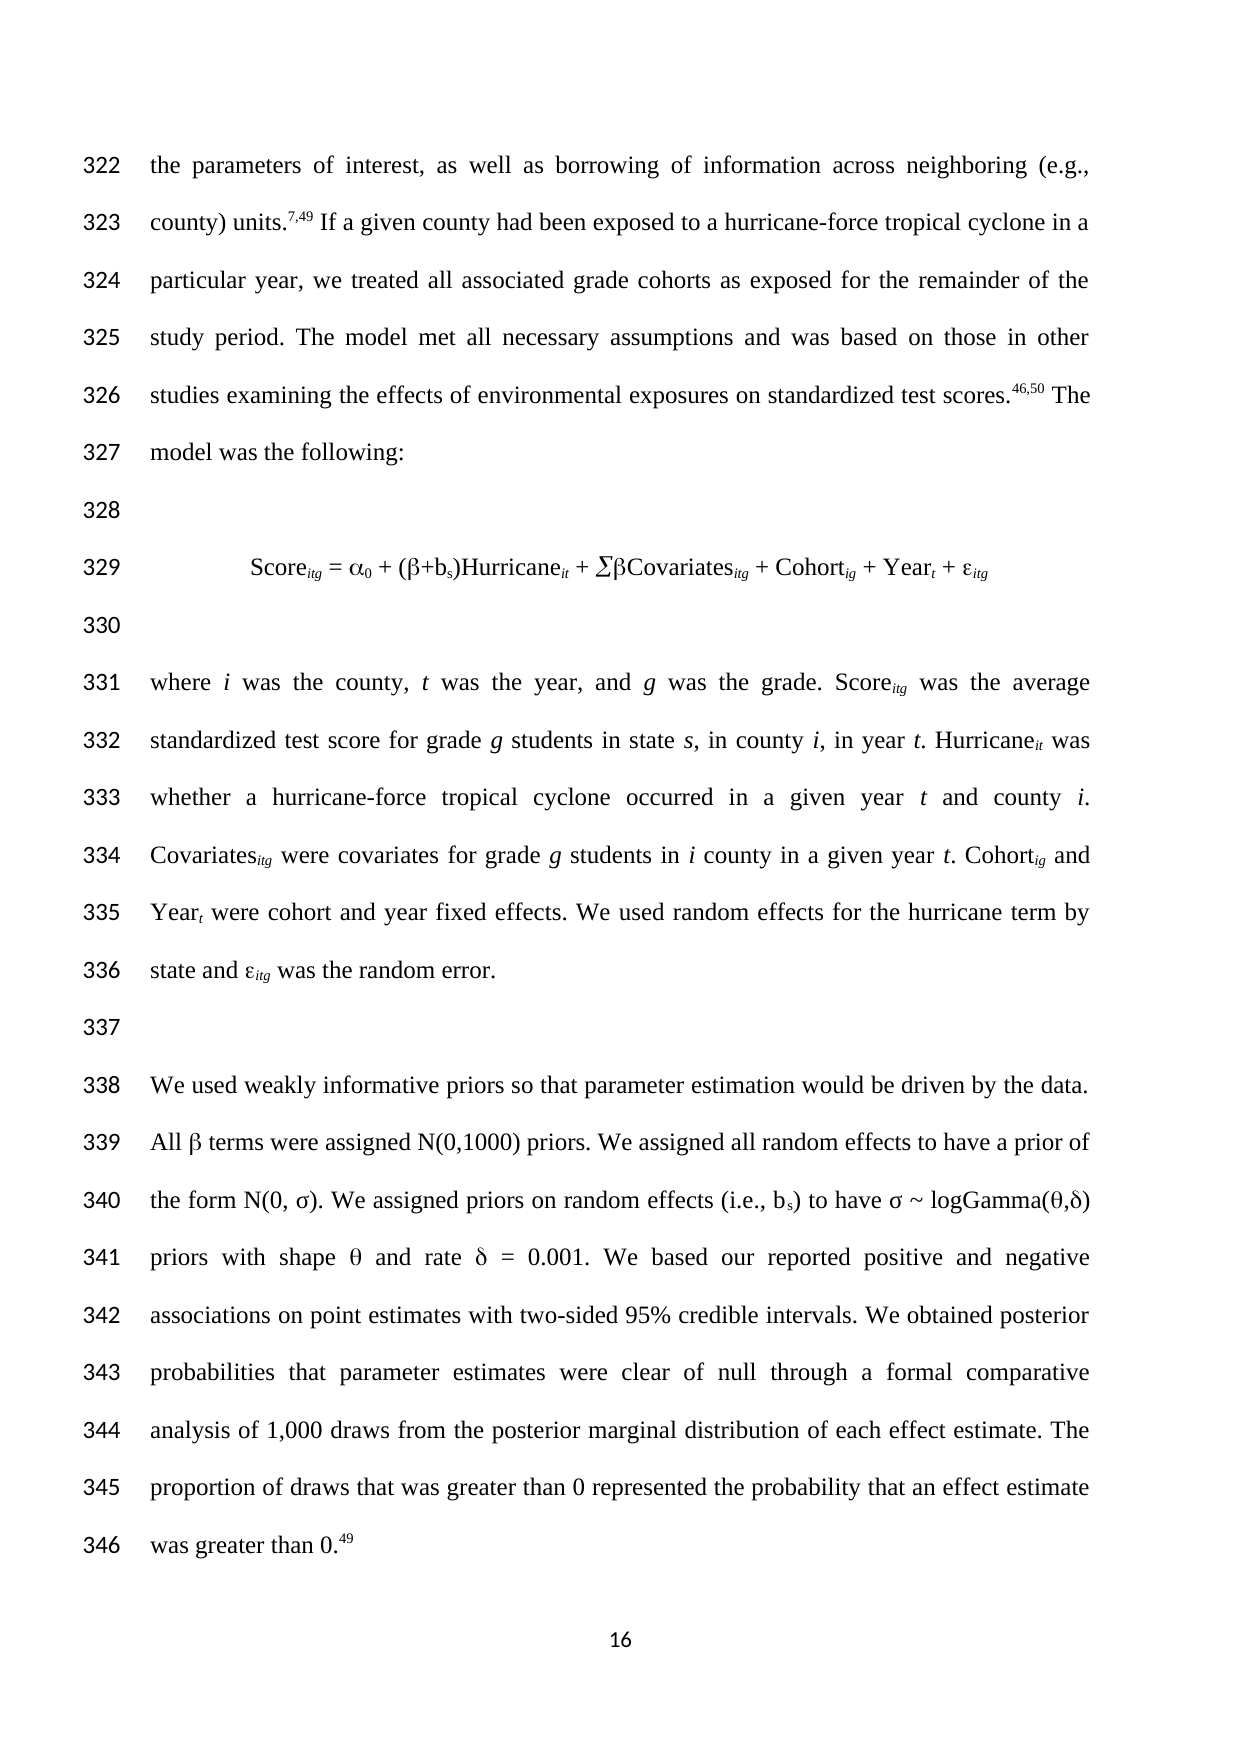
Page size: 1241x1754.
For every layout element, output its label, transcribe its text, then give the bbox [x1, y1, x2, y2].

text where i was the county, t was the year, and g was the grade. Scoreitg was the average standardized test score for grade g students in state s, in county i, in year t. Hurricaneit was whether a hurricane-force tropical cyclone occurred in a given year t and county i. Covariatesitg were covariates for grade g students in i county in a given year t. Cohortig and Yeart were cohort and year fixed effects. We used random effects for the hurricane term by state and itg was the random error. [150, 667, 1090, 984]
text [150, 150, 1090, 466]
text We used weakly informative priors so that parameter estimation would be driven by the data. All terms were assigned N(0,1000) priors. We assigned all random effects to have a prior of the form N(0, σ). We assigned priors on random effects (i.e., bs) to have σ ~ logGamma(,) priors with shape and rate = 0.001. We based our reported positive and negative associations on point estimates with two-sided 95% credible intervals. We obtained posterior probabilities that parameter estimates were clear of null through a formal comparative analysis of 1,000 draws from the posterior marginal distribution of each effect estimate. The proportion of draws that was greater than 0 represented the probability that an effect estimate was greater than 0.49 [150, 1070, 1090, 1559]
text Scoreitg = 0 + (+bs)Hurricaneit + Covariatesitg + Cohortig + Yeart + itg [150, 552, 1090, 581]
